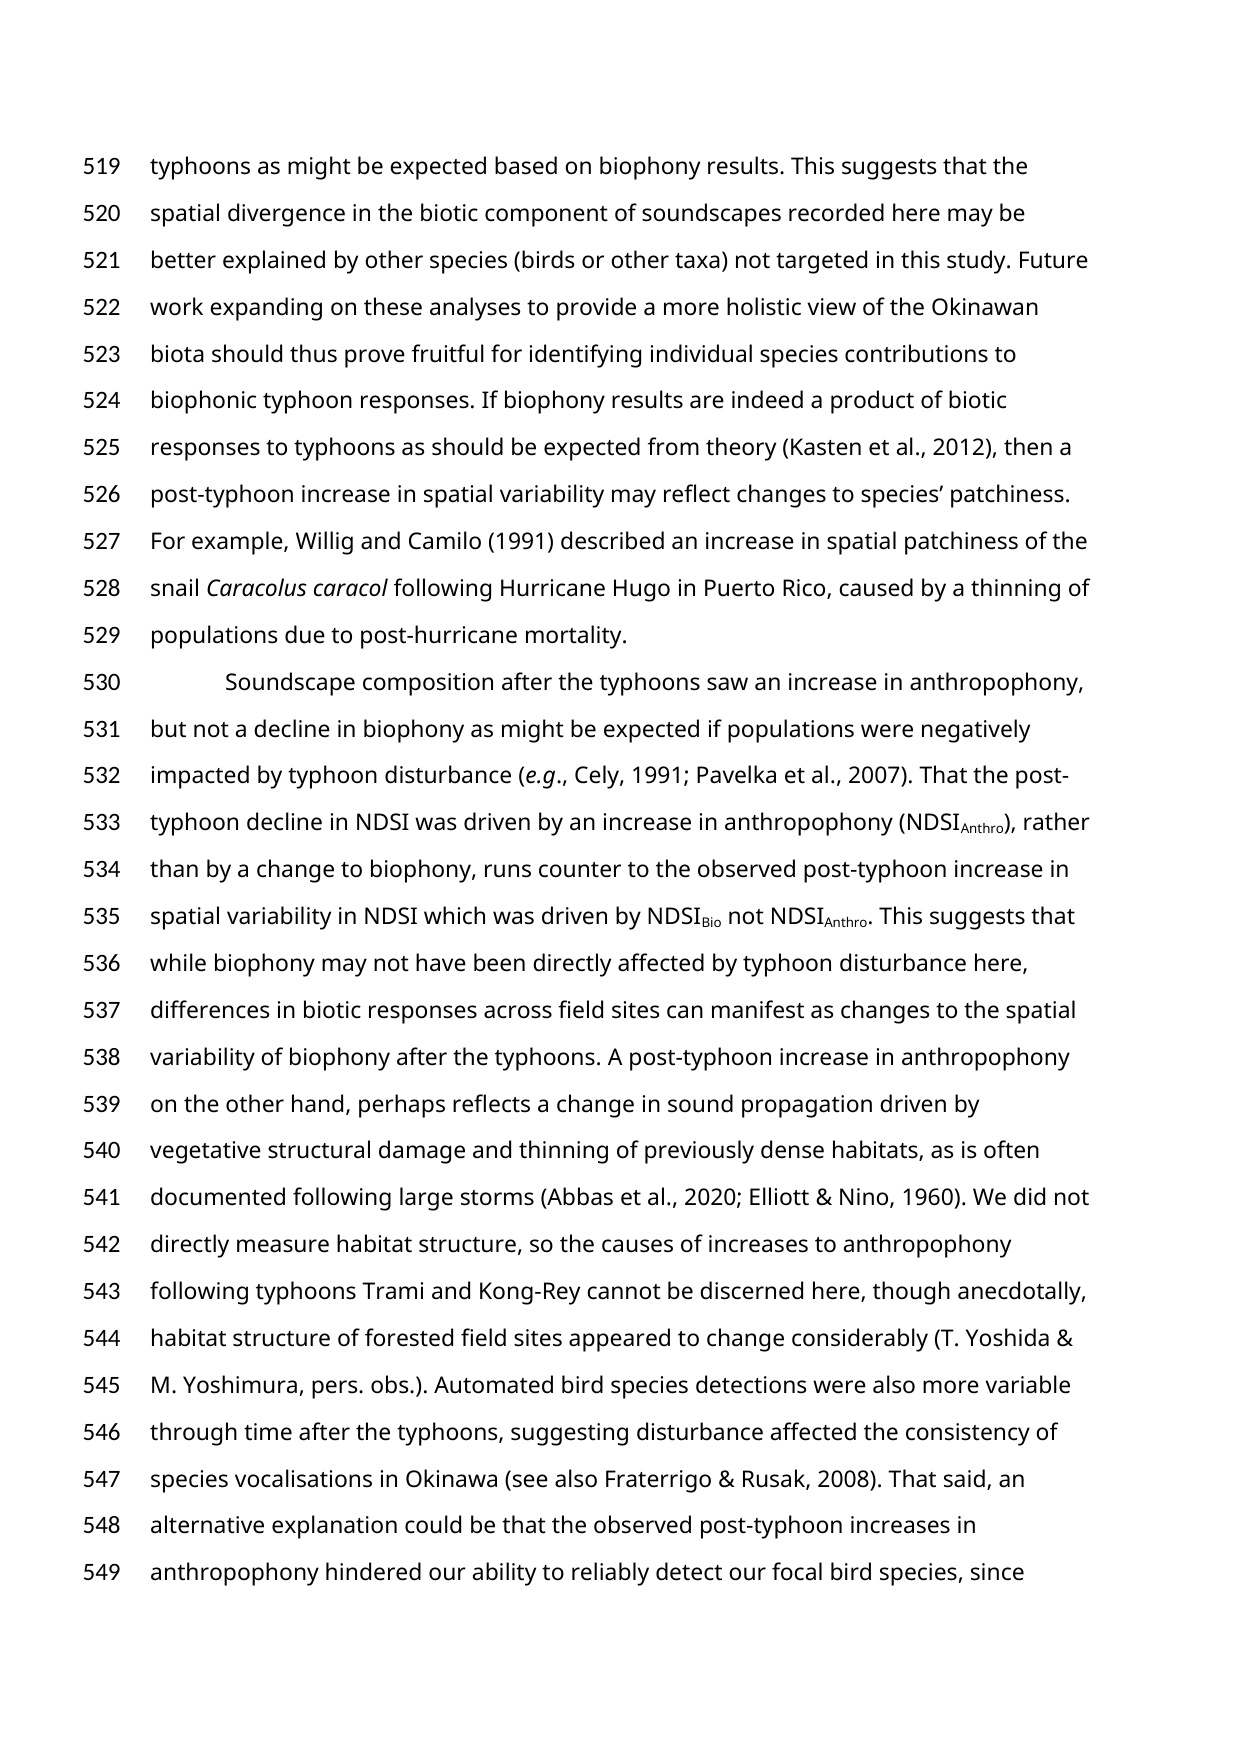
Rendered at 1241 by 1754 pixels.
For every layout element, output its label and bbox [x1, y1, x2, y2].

text [150, 666, 1090, 1587]
text [150, 150, 1090, 650]
